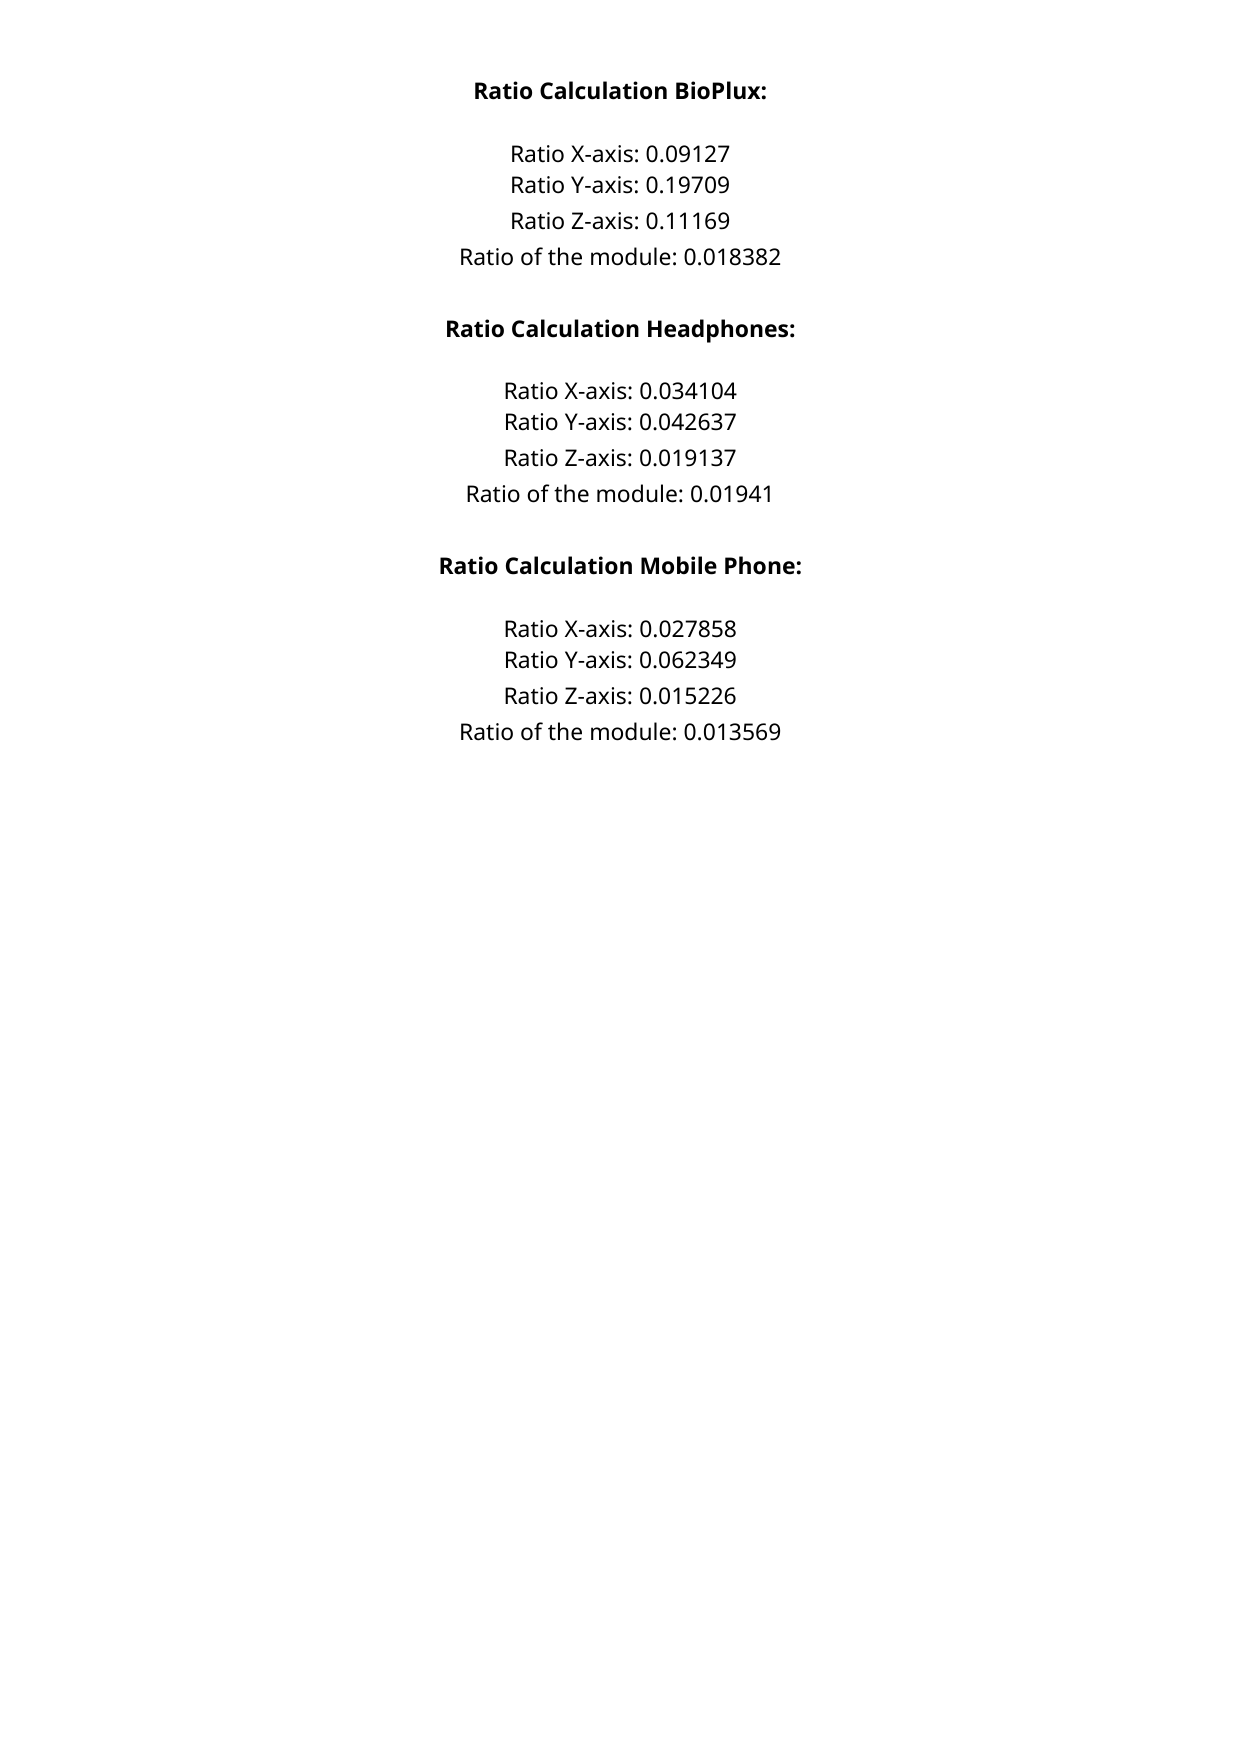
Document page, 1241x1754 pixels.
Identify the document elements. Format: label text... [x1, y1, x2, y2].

text Ratio of the module: 0.01941 [75, 478, 1165, 509]
text Ratio Y-axis: 0.042637 [75, 406, 1165, 437]
text Ratio Y-axis: 0.19709 [75, 169, 1165, 200]
text Ratio Y-axis: 0.062349 [75, 644, 1165, 675]
text Ratio Z-axis: 0.015226 [75, 680, 1165, 711]
text Ratio X-axis: 0.027858 [75, 612, 1165, 644]
text Ratio Z-axis: 0.11169 [75, 205, 1165, 236]
text Ratio X-axis: 0.034104 [75, 375, 1165, 406]
text Ratio X-axis: 0.09127 [75, 137, 1165, 169]
text Ratio Calculation Headphones: [75, 312, 1165, 344]
text Ratio Calculation Mobile Phone: [75, 550, 1165, 581]
text Ratio Z-axis: 0.019137 [75, 442, 1165, 473]
text Ratio Calculation BioPlux: [75, 75, 1165, 106]
text Ratio of the module: 0.018382 [75, 241, 1165, 272]
text Ratio of the module: 0.013569 [75, 716, 1165, 747]
